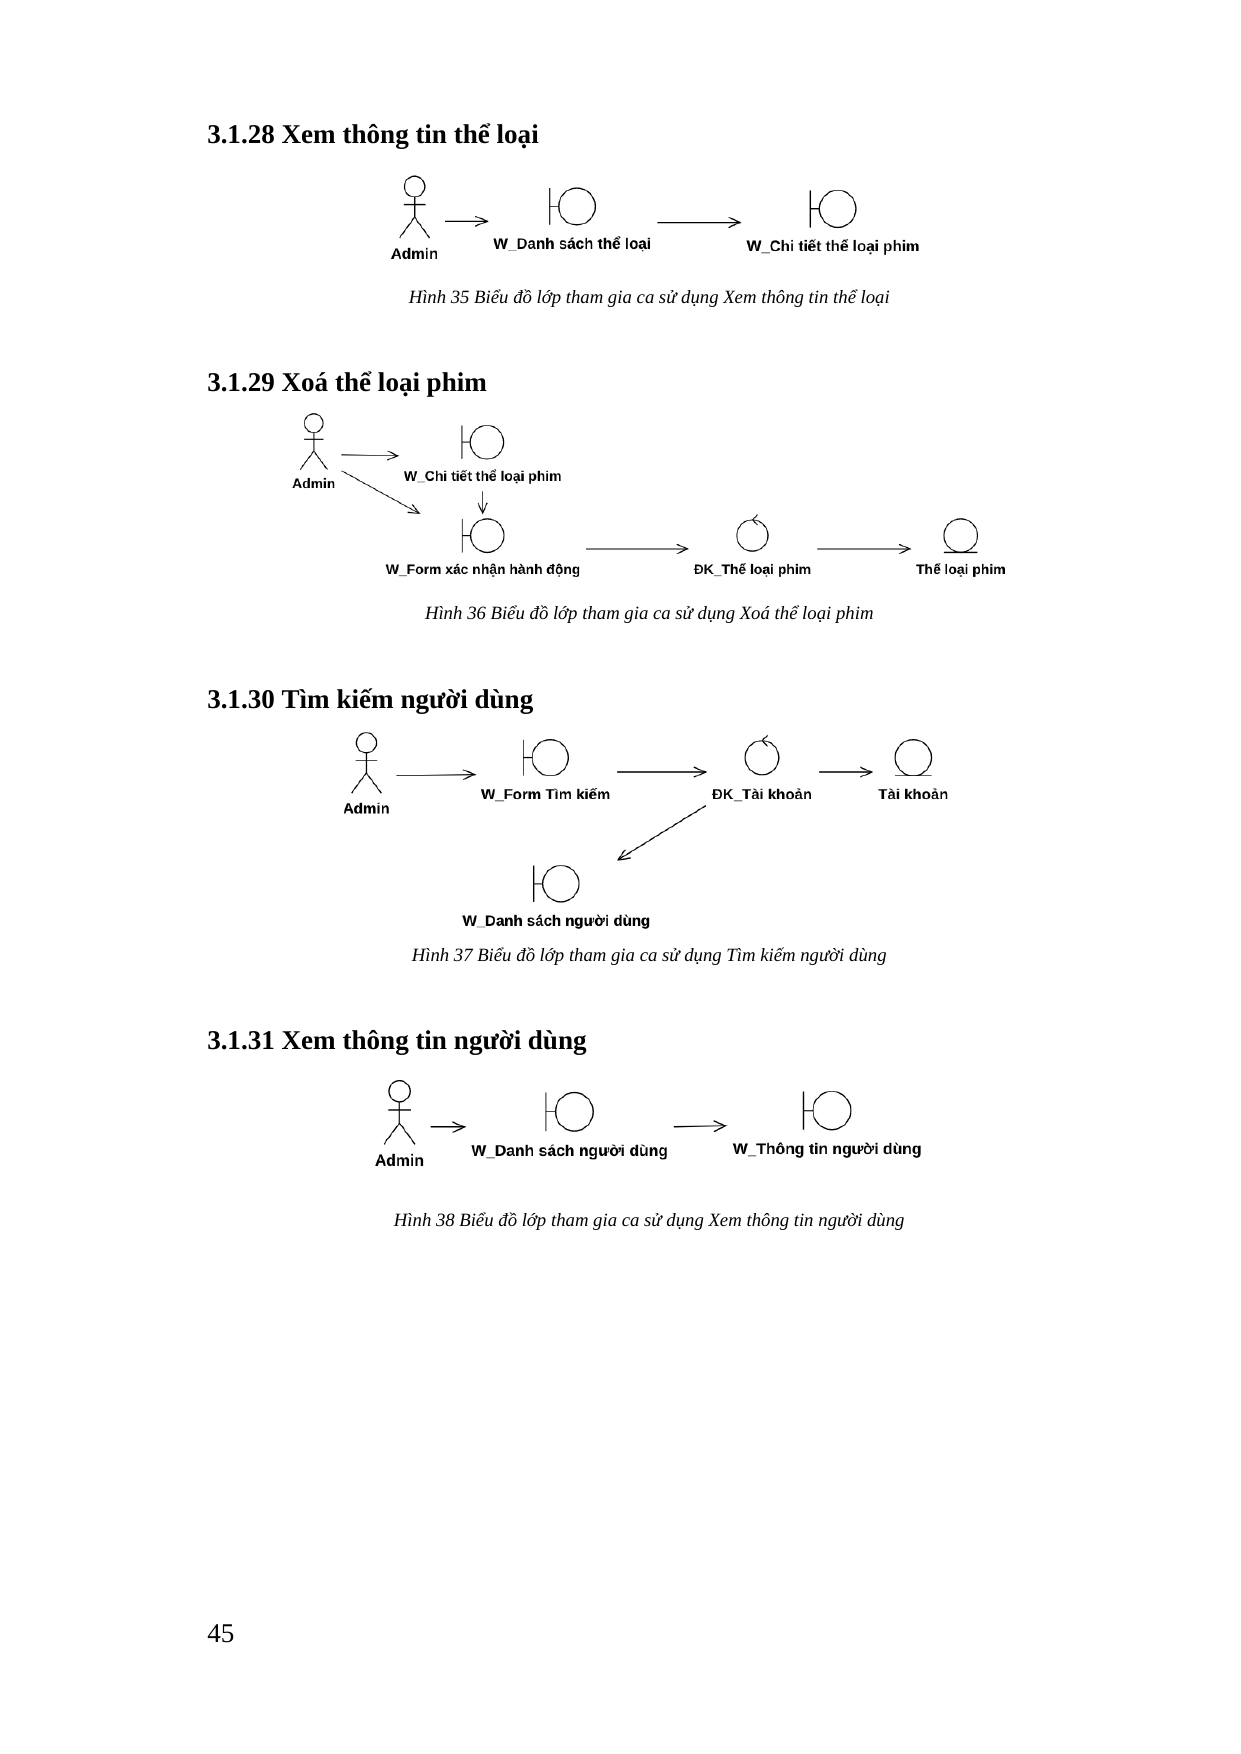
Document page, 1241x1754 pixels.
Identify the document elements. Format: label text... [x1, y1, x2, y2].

picture [282, 406, 1018, 599]
subtitle 3.1.31 Xem thông tin người dùng [207, 1024, 1093, 1056]
text Hình 38 Biểu đồ lớp tham gia ca sử dụng Xem thông tin người dùng [207, 1209, 1093, 1231]
picture [360, 1065, 940, 1207]
text Hình 37 Biểu đồ lớp tham gia ca sử dụng Tìm kiếm người dùng [207, 944, 1093, 965]
subtitle 3.1.28 Xem thông tin thể loại [207, 118, 1093, 150]
picture [335, 723, 965, 941]
subtitle 3.1.30 Tìm kiếm người dùng [207, 683, 1093, 714]
text Hình 36 Biểu đồ lớp tham gia ca sử dụng Xoá thể loại phim [207, 602, 1093, 624]
subtitle 3.1.29 Xoá thể loại phim [207, 366, 1093, 398]
picture [375, 158, 926, 283]
text Hình 35 Biểu đồ lớp tham gia ca sử dụng Xem thông tin thể loại [207, 286, 1093, 307]
